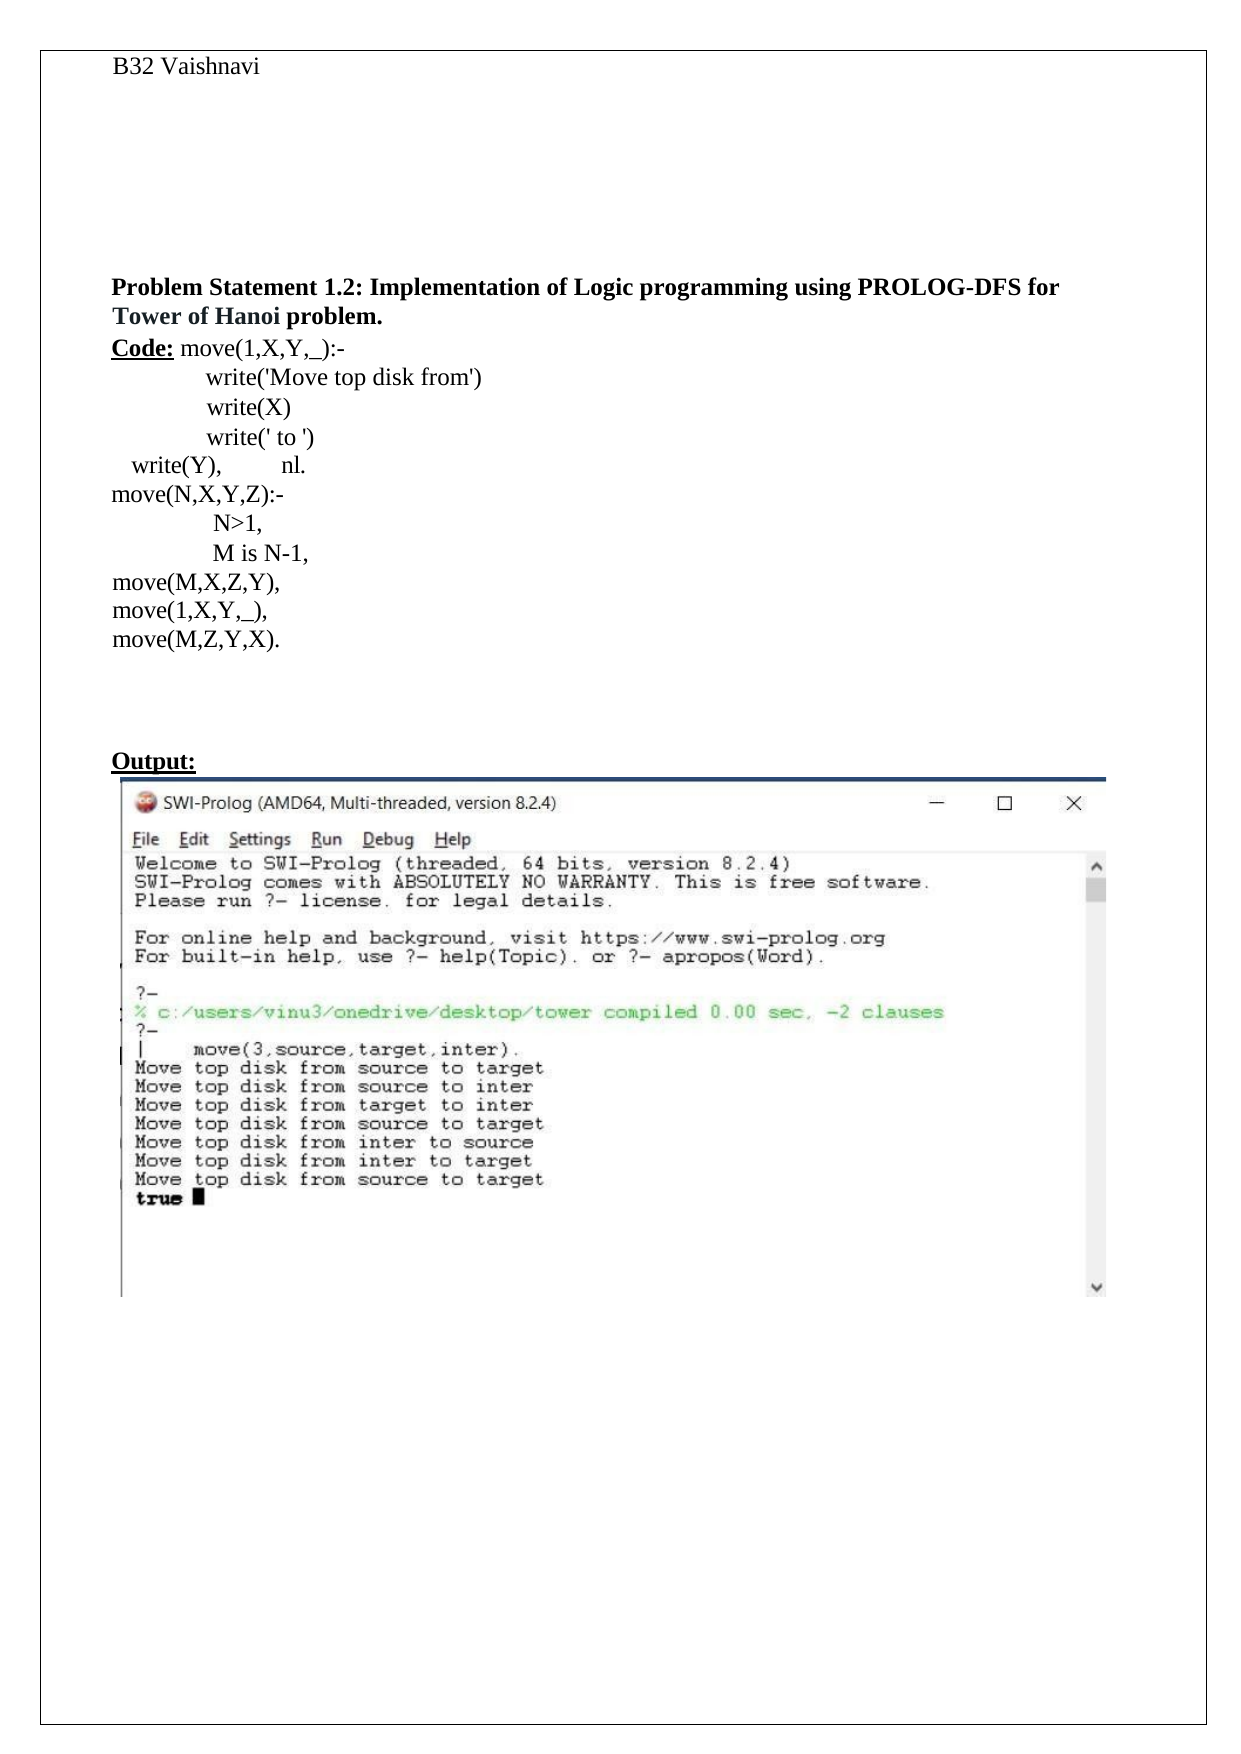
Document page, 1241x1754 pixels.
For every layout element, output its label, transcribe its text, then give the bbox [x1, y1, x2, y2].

text M is N-1, move(M,X,Z,Y), [112, 538, 449, 596]
text move(M,Z,Y,X). [112, 624, 1206, 653]
text move(1,X,Y,_), [112, 596, 1206, 624]
text write(Y), nl. move(N,X,Y,Z):- [111, 451, 307, 508]
text write(' to ') [206, 422, 1206, 450]
text Code: move(1,X,Y,_):- [111, 333, 1206, 361]
text write('Move top disk from') write(X) [205, 362, 560, 421]
picture [120, 777, 1107, 1297]
text Output: [111, 746, 1206, 775]
text Problem Statement 1.2: Implementation of Logic programming using PROLOG-DFS for Tower of Hanoi problem. [111, 272, 1133, 330]
text N>1, [213, 508, 1206, 537]
